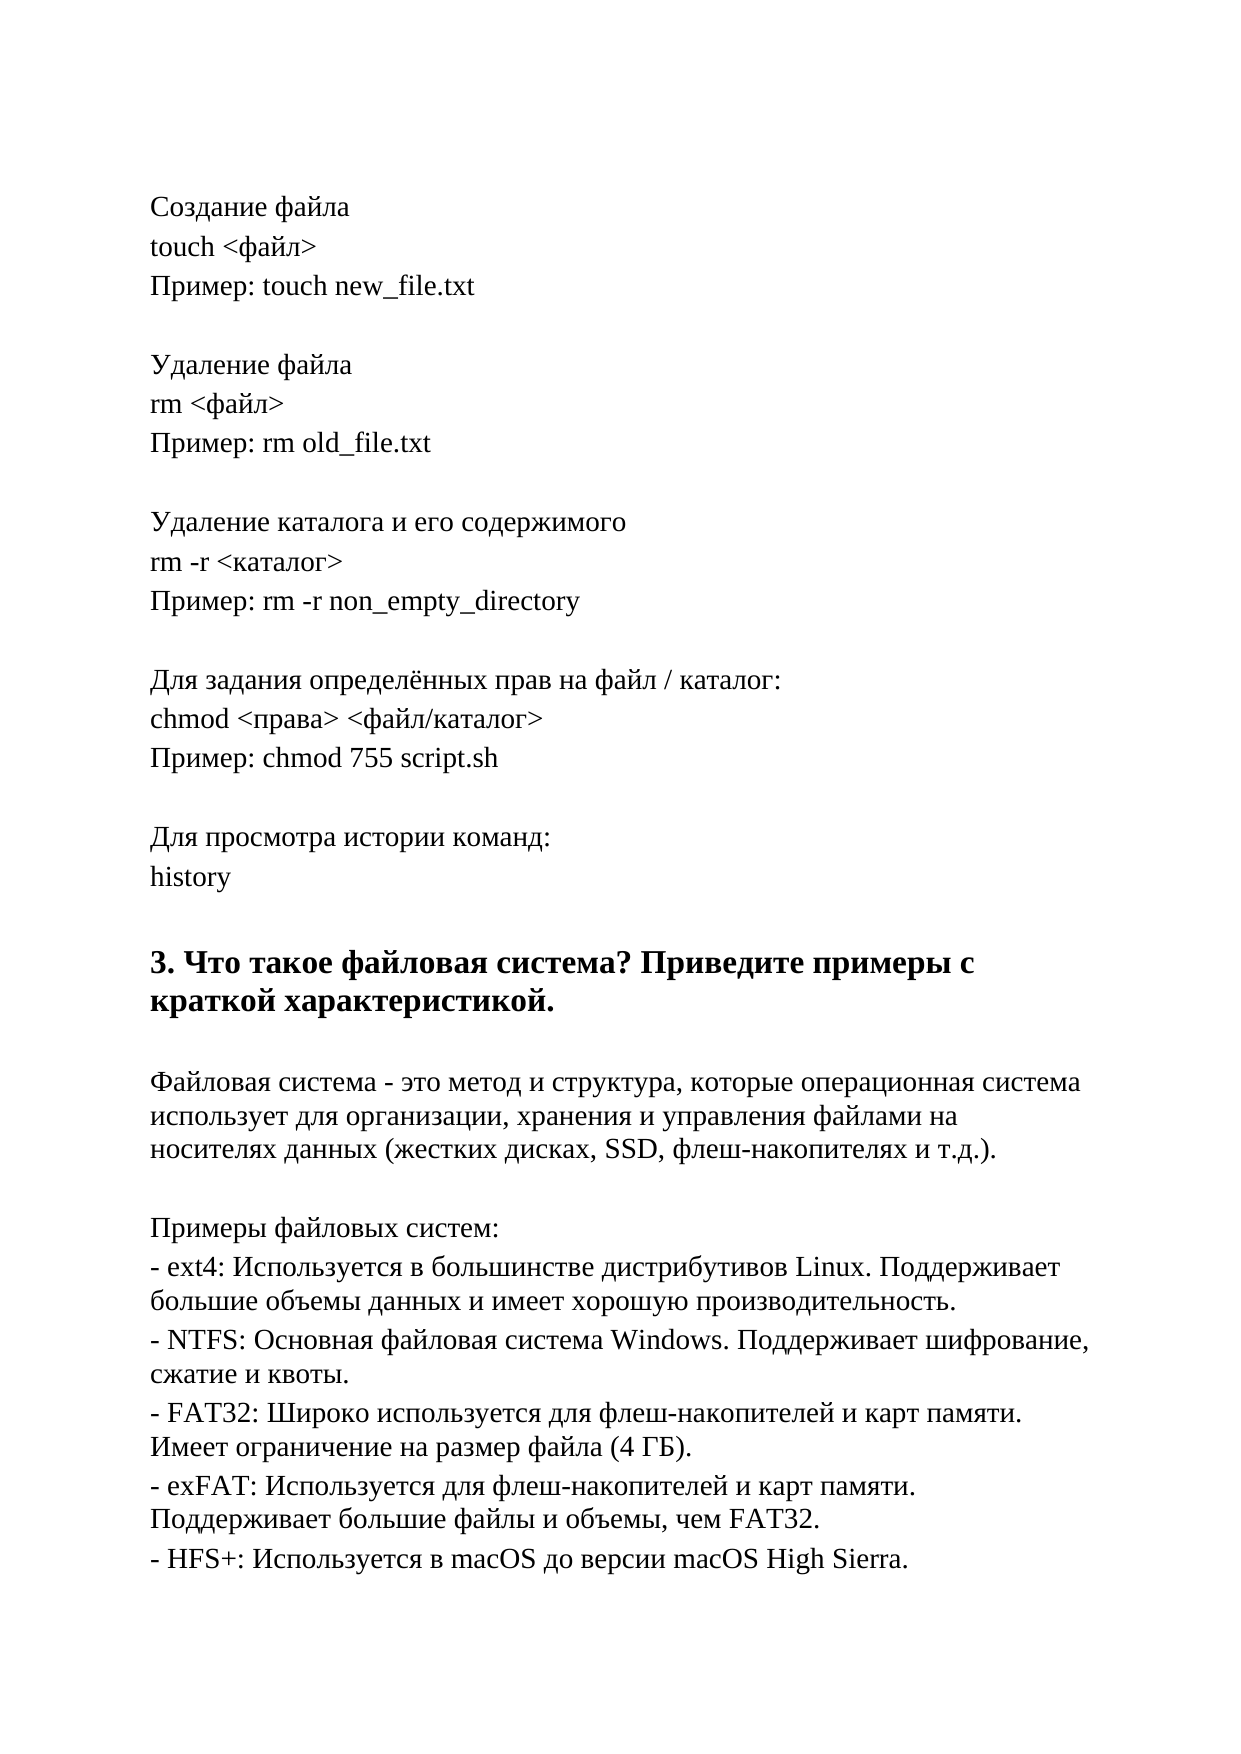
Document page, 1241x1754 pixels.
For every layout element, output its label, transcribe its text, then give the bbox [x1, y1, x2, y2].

text chmod <права> <файл/каталог> [150, 701, 1090, 735]
text Файловая система - это метод и структура, которые операционная система использует для организации, хранения и управления файлами на носителях данных (жестких дисках, SSD, флеш-накопителях и т.д.). [150, 1064, 1090, 1165]
text - FAT32: Широко используется для флеш-накопителей и карт памяти. Имеет ограничение на размер файла (4 ГБ). [150, 1395, 1090, 1462]
text history [150, 859, 1090, 892]
text touch <файл> [150, 229, 1090, 262]
text Пример: rm old_file.txt [150, 426, 1090, 459]
text - ext4: Используется в большинстве дистрибутивов Linux. Поддерживает большие объемы данных и имеет хорошую производительность. [150, 1249, 1090, 1316]
text Удаление файла [150, 347, 1090, 380]
text 3. Что такое файловая система? Приведите примеры с краткой характеристикой. [150, 942, 1090, 1019]
text Удаление каталога и его содержимого [150, 504, 1090, 538]
text Пример: rm -r non_empty_directory [150, 583, 1090, 617]
text Для просмотра истории команд: [150, 819, 1090, 853]
text Пример: touch new_file.txt [150, 268, 1090, 302]
text rm -r <каталог> [150, 544, 1090, 577]
text Создание файла [150, 189, 1090, 223]
text - HFS+: Используется в macOS до версии macOS High Sierra. [150, 1541, 1090, 1574]
text - exFAT: Используется для флеш-накопителей и карт памяти. Поддерживает большие файлы и объемы, чем FAT32. [150, 1468, 1090, 1535]
text rm <файл> [150, 386, 1090, 420]
text Примеры файловых систем: [150, 1210, 1090, 1243]
text Для задания определённых прав на файл / каталог: [150, 662, 1090, 695]
text - NTFS: Основная файловая система Windows. Поддерживает шифрование, сжатие и квоты. [150, 1322, 1090, 1389]
text Пример: chmod 755 script.sh [150, 741, 1090, 774]
